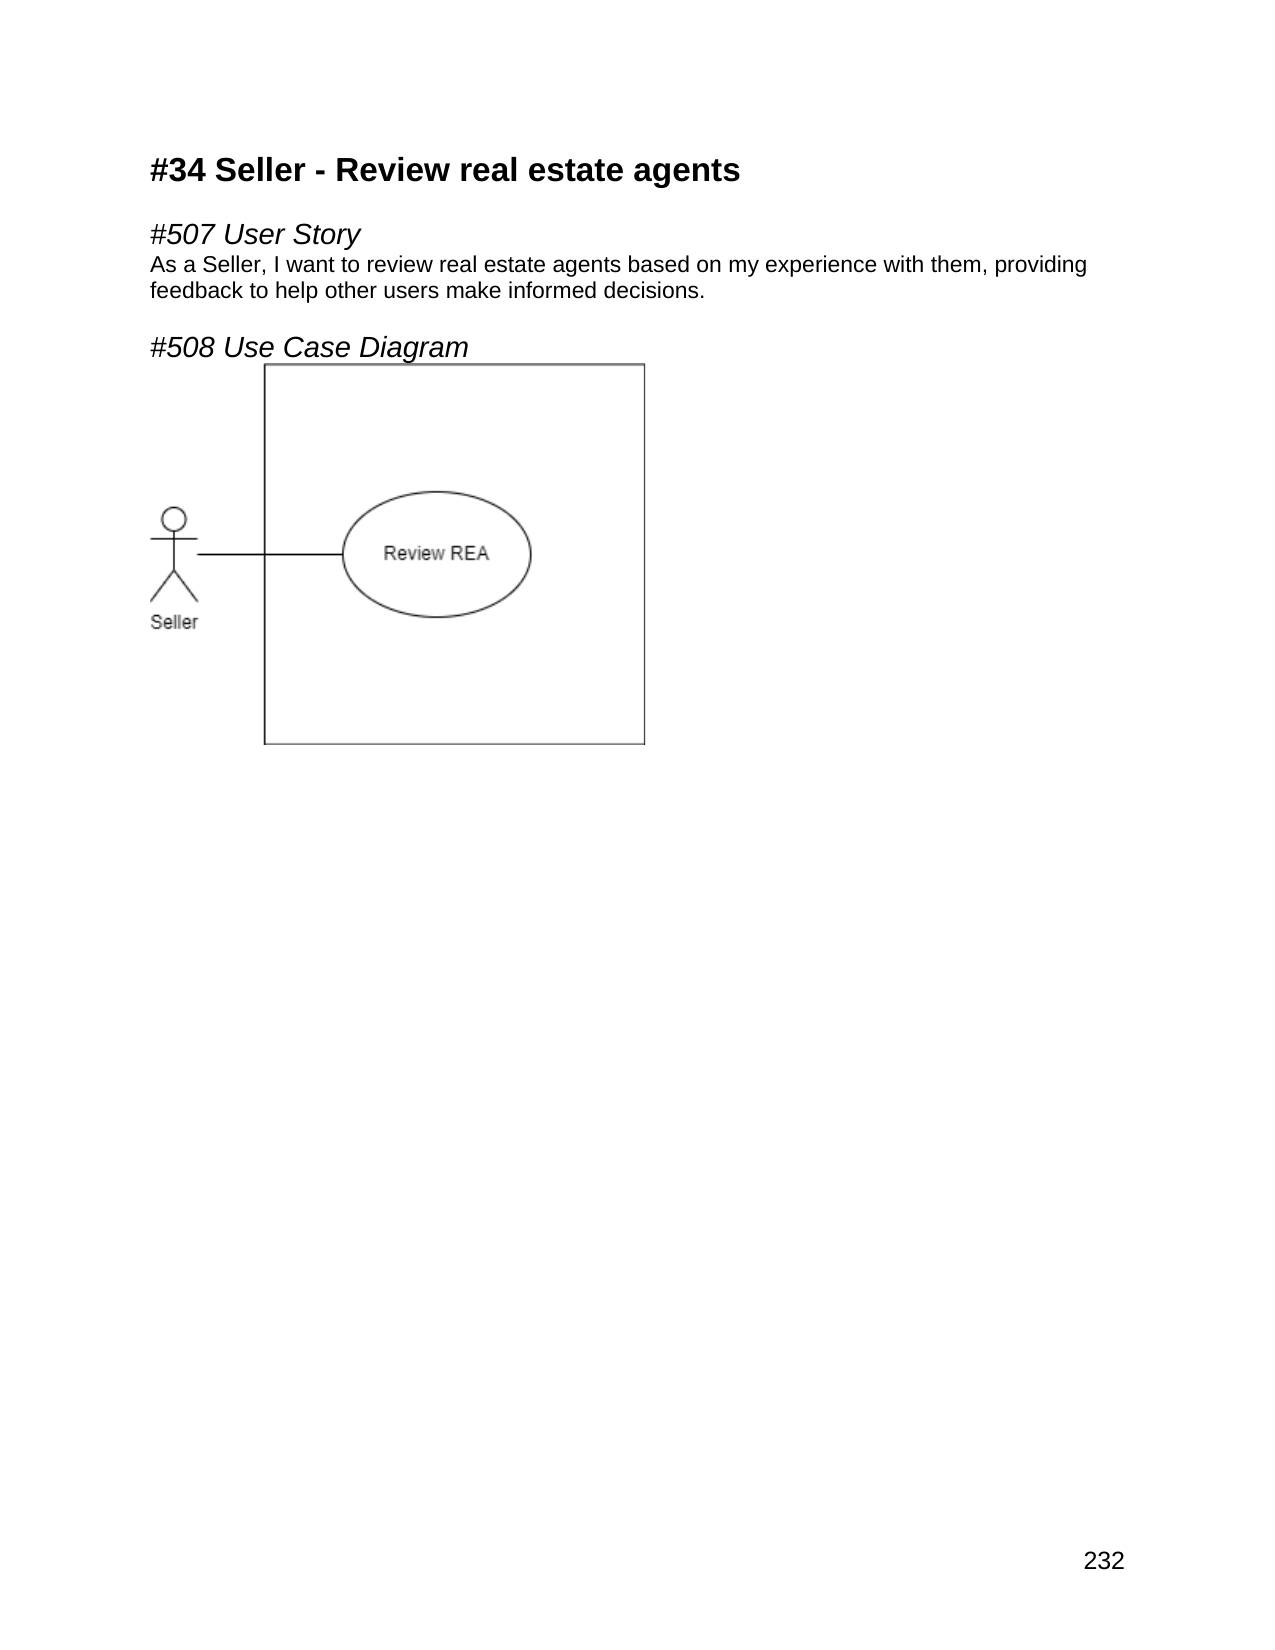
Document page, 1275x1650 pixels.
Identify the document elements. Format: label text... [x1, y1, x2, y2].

picture [150, 363, 646, 745]
text #507 User Story [150, 217, 1125, 251]
text As a Seller, I want to review real estate agents based on my experience with them, providing feedback to help other users make informed decisions. [150, 251, 1125, 303]
subtitle #34 Seller - Review real estate agents [150, 150, 1125, 188]
text #508 Use Case Diagram [150, 330, 1125, 363]
